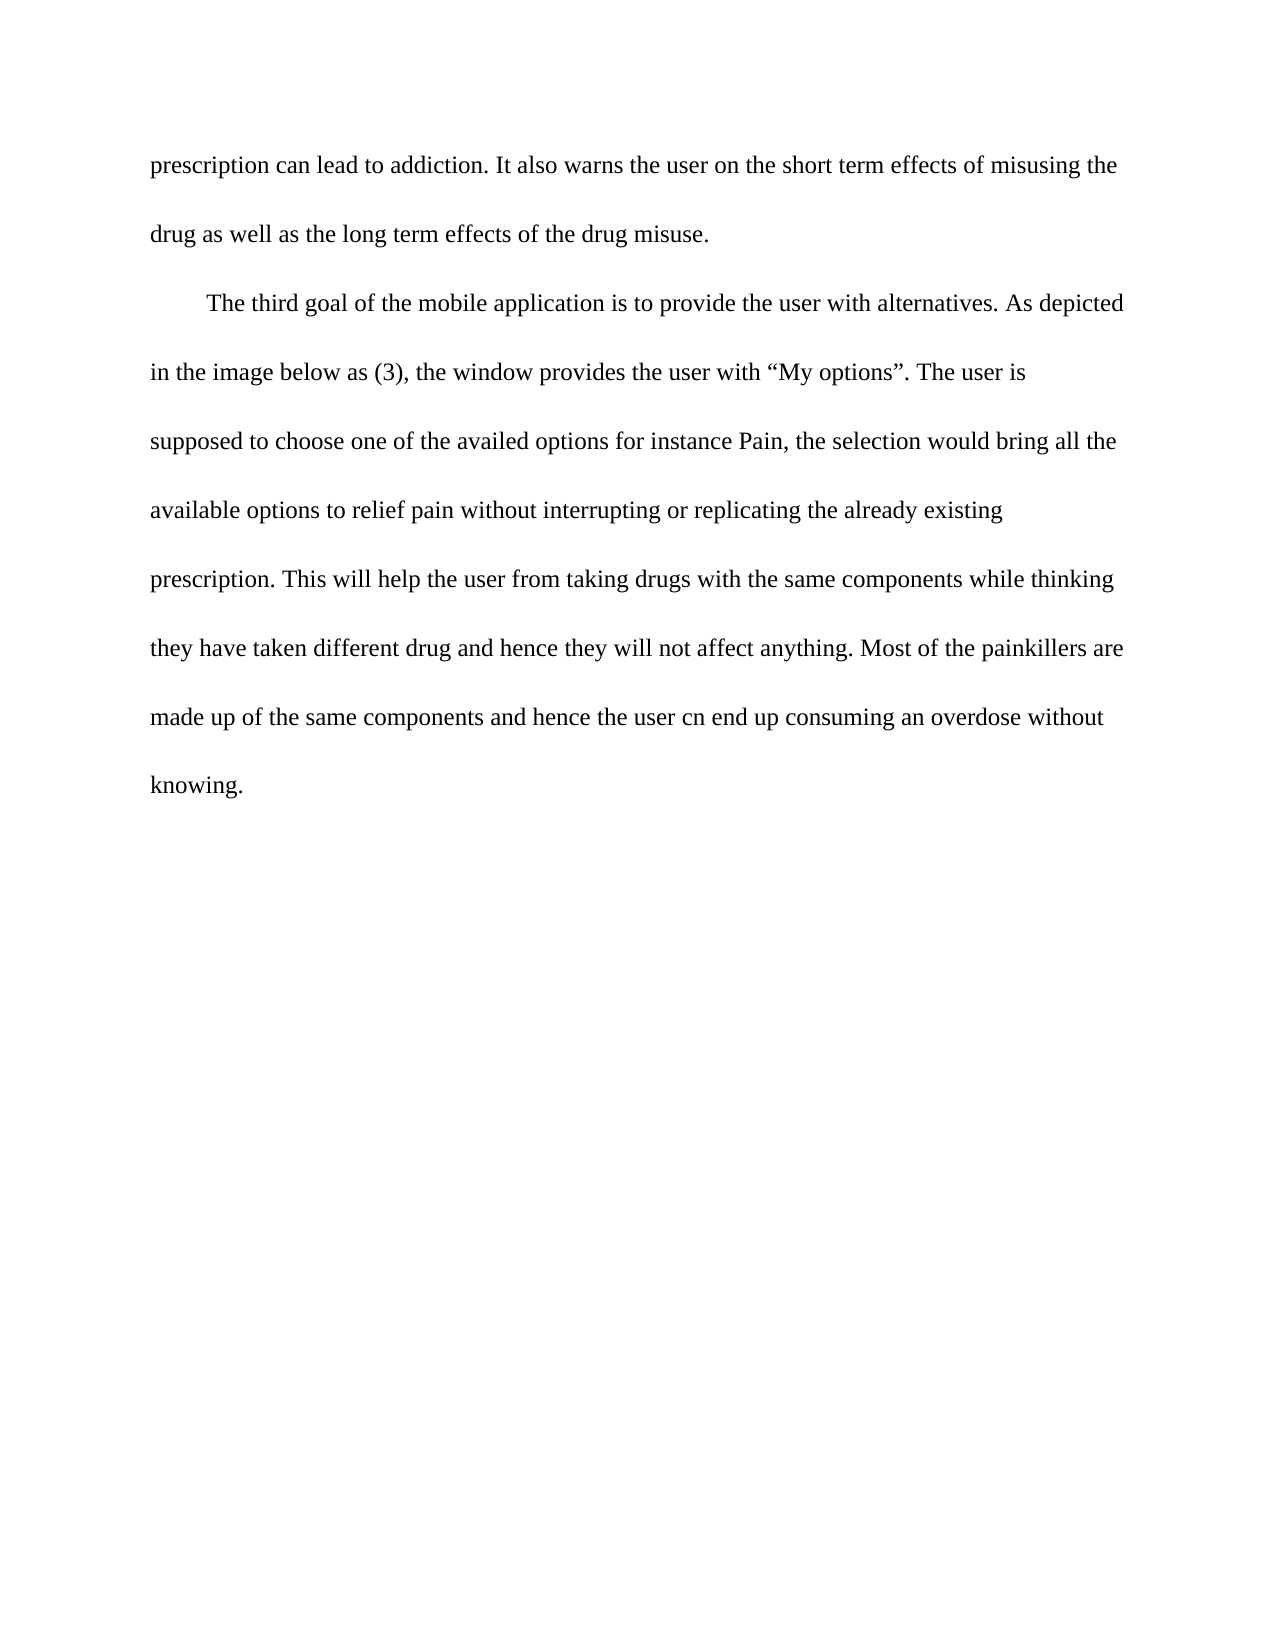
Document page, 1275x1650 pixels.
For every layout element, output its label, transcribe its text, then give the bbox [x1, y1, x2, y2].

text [150, 150, 1125, 248]
text The third goal of the mobile application is to provide the user with alternatives. As depicted in the image below as (3), the window provides the user with “My options”. The user is supposed to choose one of the availed options for instance Pain, the selection would bring all the available options to relief pain without interrupting or replicating the already existing prescription. This will help the user from taking drugs with the same components while thinking they have taken different drug and hence they will not affect anything. Most of the painkillers are made up of the same components and hence the user cn end up consuming an overdose without knowing. [150, 288, 1125, 799]
